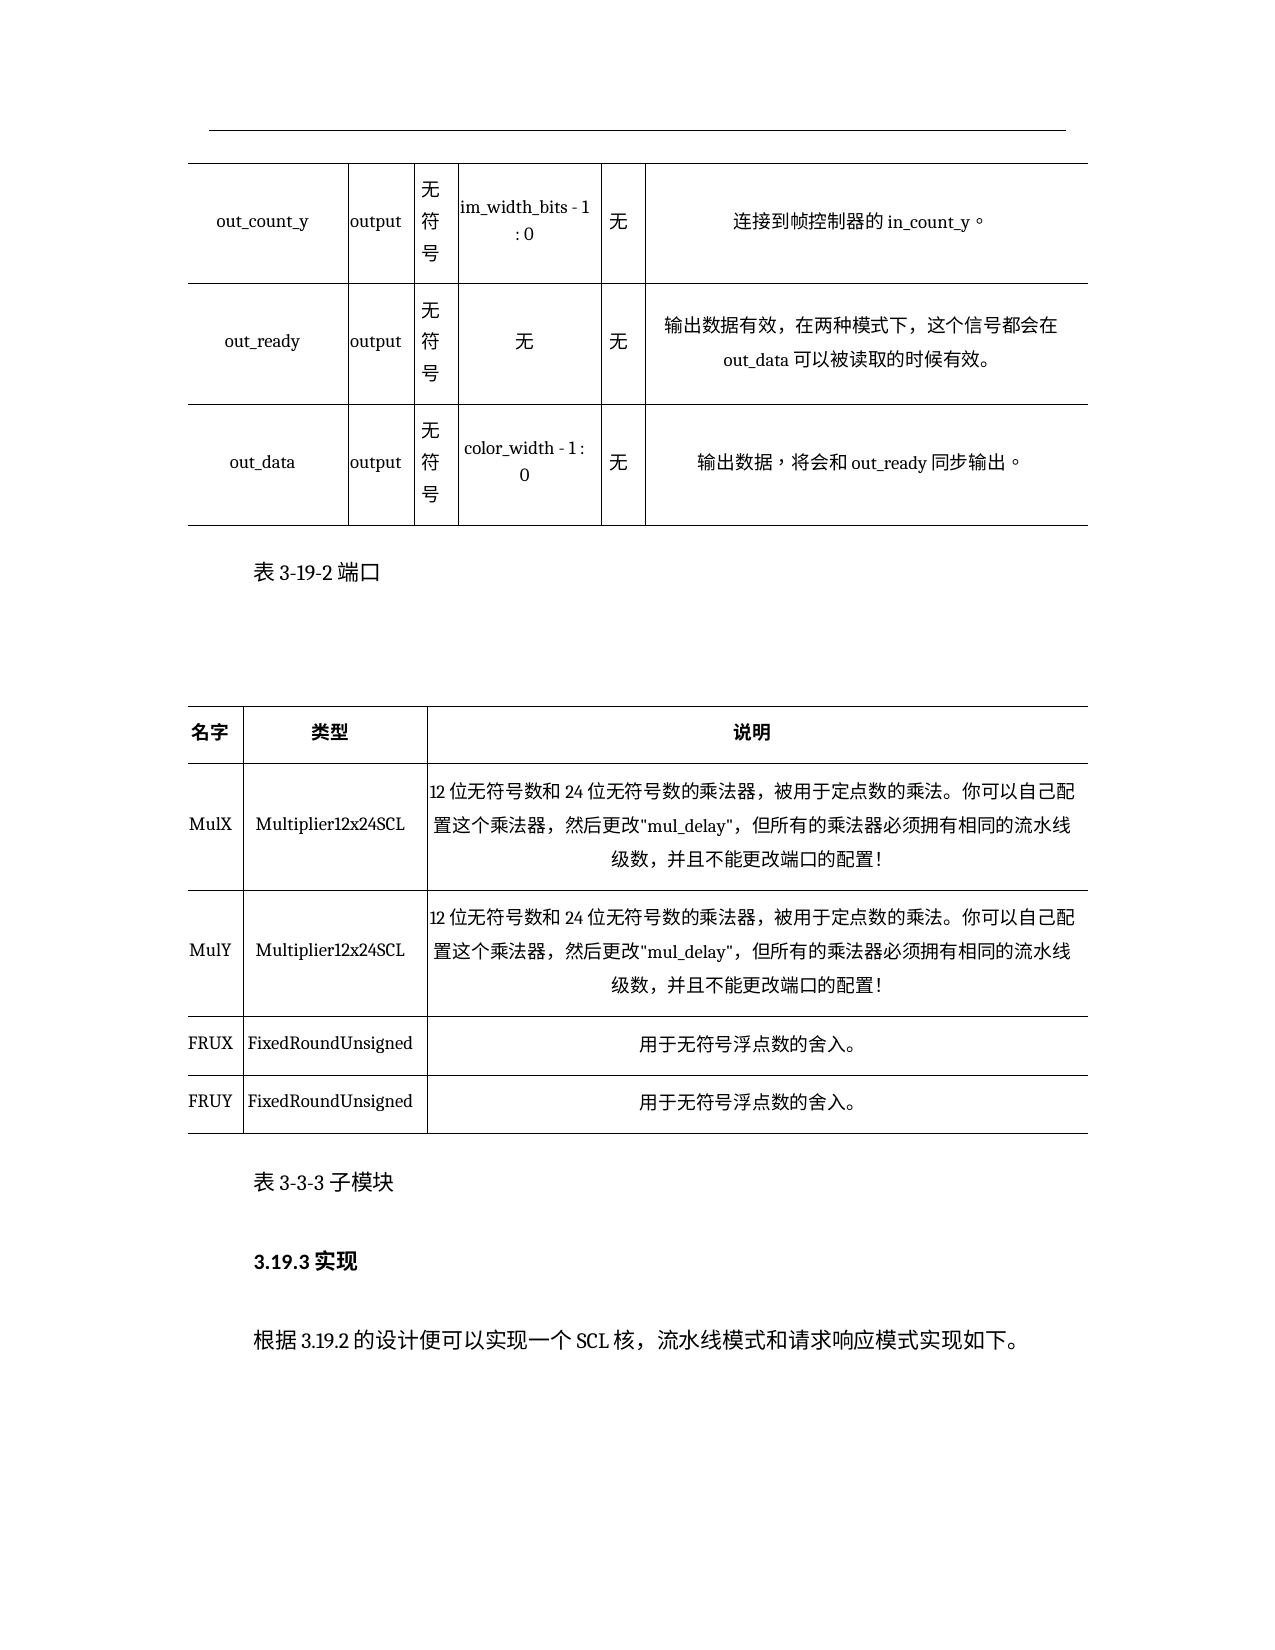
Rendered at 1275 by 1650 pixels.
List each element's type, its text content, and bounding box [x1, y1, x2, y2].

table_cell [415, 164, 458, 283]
text 根据3.19.2的设计便可以实现一个SCL核，流水线模式和请求响应模式实现如下。 [209, 1323, 1066, 1354]
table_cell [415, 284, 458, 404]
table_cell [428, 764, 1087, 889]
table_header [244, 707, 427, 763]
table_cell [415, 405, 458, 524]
subtitle 3.19.3 实现 [209, 1244, 1066, 1276]
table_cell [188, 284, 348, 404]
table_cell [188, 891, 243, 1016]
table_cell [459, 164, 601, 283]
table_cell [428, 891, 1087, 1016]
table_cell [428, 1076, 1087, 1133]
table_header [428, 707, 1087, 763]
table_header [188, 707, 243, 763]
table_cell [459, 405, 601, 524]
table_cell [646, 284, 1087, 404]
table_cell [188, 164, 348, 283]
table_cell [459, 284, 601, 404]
text 表3-3-3 子模块 [209, 1165, 1066, 1197]
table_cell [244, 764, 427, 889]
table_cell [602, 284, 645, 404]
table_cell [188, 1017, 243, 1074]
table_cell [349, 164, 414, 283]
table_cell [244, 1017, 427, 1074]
text 表3-19-2 端口 [209, 557, 1066, 662]
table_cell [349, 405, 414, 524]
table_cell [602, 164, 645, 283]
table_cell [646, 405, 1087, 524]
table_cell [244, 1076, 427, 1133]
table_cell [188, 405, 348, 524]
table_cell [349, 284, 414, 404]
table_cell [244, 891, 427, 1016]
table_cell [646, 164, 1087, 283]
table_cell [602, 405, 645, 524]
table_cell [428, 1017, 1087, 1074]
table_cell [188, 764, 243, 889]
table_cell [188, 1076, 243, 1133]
